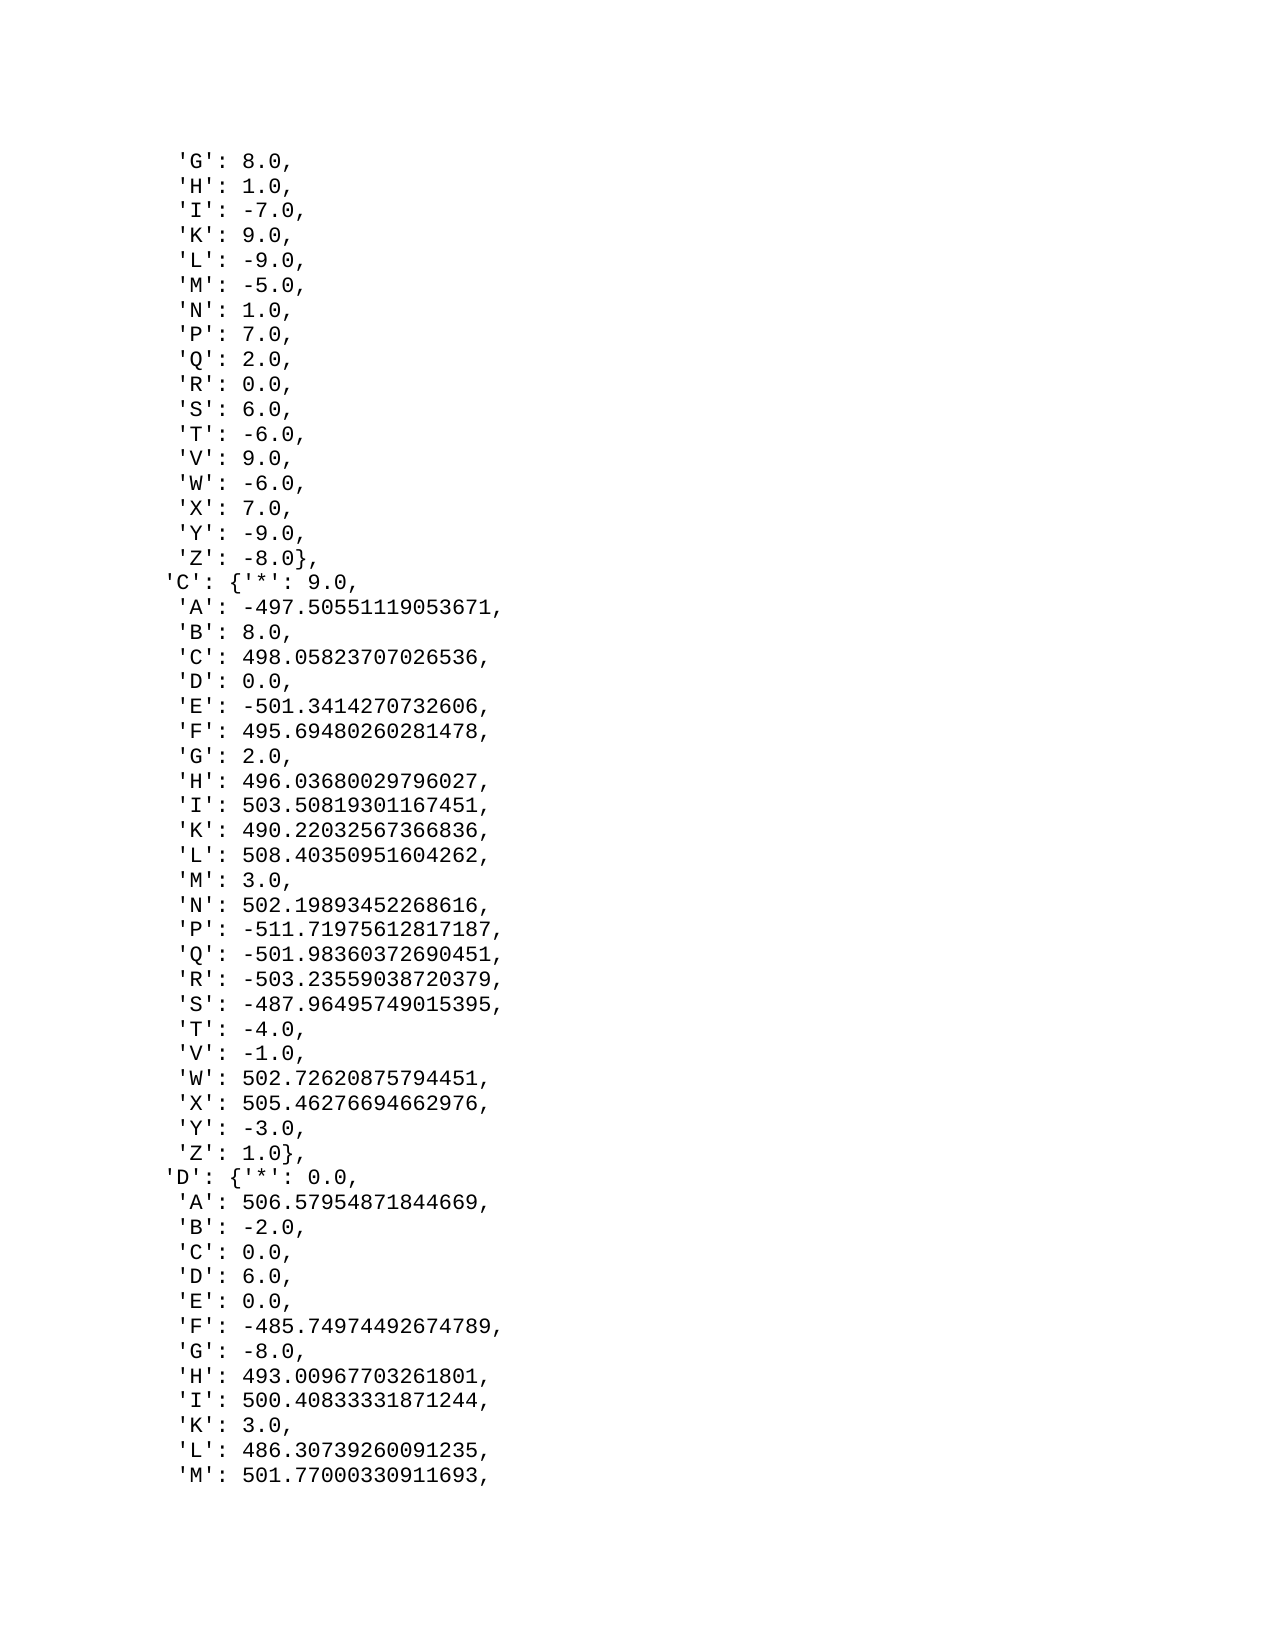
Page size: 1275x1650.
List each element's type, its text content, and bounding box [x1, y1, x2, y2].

text 'I': 500.40833331871244, [150, 1389, 1125, 1414]
text 'L': 508.40350951604262, [150, 844, 1125, 869]
text 'E': 0.0, [150, 1290, 1125, 1315]
text 'G': 8.0, [150, 150, 1125, 175]
text 'V': -1.0, [150, 1042, 1125, 1067]
text 'C': 0.0, [150, 1241, 1125, 1266]
text 'P': -511.71975612817187, [150, 918, 1125, 943]
text 'H': 493.00967703261801, [150, 1365, 1125, 1389]
text 'Y': -9.0, [150, 522, 1125, 547]
text 'C': 498.05823707026536, [150, 646, 1125, 671]
text 'I': 503.50819301167451, [150, 794, 1125, 819]
text 'D': 6.0, [150, 1266, 1125, 1290]
text 'T': -4.0, [150, 1018, 1125, 1042]
text 'W': -6.0, [150, 472, 1125, 497]
text 'F': 495.69480260281478, [150, 720, 1125, 745]
text 'C': {'*': 9.0, [150, 571, 1125, 596]
text 'A': -497.50551119053671, [150, 596, 1125, 621]
text 'M': -5.0, [150, 274, 1125, 299]
text 'B': 8.0, [150, 621, 1125, 646]
text 'N': 1.0, [150, 299, 1125, 323]
text 'Z': -8.0}, [150, 547, 1125, 571]
text 'Y': -3.0, [150, 1117, 1125, 1142]
text 'Z': 1.0}, [150, 1142, 1125, 1166]
text 'I': -7.0, [150, 199, 1125, 224]
text 'K': 3.0, [150, 1414, 1125, 1439]
text 'Q': -501.98360372690451, [150, 943, 1125, 968]
text 'M': 3.0, [150, 869, 1125, 894]
text 'M': 501.77000330911693, [150, 1464, 1125, 1489]
text 'S': -487.96495749015395, [150, 993, 1125, 1018]
text 'H': 496.03680029796027, [150, 770, 1125, 794]
text 'L': 486.30739260091235, [150, 1439, 1125, 1464]
text 'G': -8.0, [150, 1340, 1125, 1365]
text 'G': 2.0, [150, 745, 1125, 770]
text 'Q': 2.0, [150, 348, 1125, 373]
text 'H': 1.0, [150, 175, 1125, 199]
text 'K': 490.22032567366836, [150, 819, 1125, 844]
text 'S': 6.0, [150, 398, 1125, 423]
text 'P': 7.0, [150, 323, 1125, 348]
text 'B': -2.0, [150, 1216, 1125, 1241]
text 'D': 0.0, [150, 671, 1125, 695]
text 'K': 9.0, [150, 224, 1125, 249]
text 'V': 9.0, [150, 447, 1125, 472]
text 'D': {'*': 0.0, [150, 1166, 1125, 1191]
text 'F': -485.74974492674789, [150, 1315, 1125, 1340]
text 'N': 502.19893452268616, [150, 894, 1125, 918]
text 'T': -6.0, [150, 423, 1125, 447]
text 'R': -503.23559038720379, [150, 968, 1125, 993]
text 'L': -9.0, [150, 249, 1125, 274]
text 'W': 502.72620875794451, [150, 1067, 1125, 1092]
text 'X': 7.0, [150, 497, 1125, 522]
text 'X': 505.46276694662976, [150, 1092, 1125, 1117]
text 'E': -501.3414270732606, [150, 695, 1125, 720]
text 'A': 506.57954871844669, [150, 1191, 1125, 1216]
text 'R': 0.0, [150, 373, 1125, 398]
